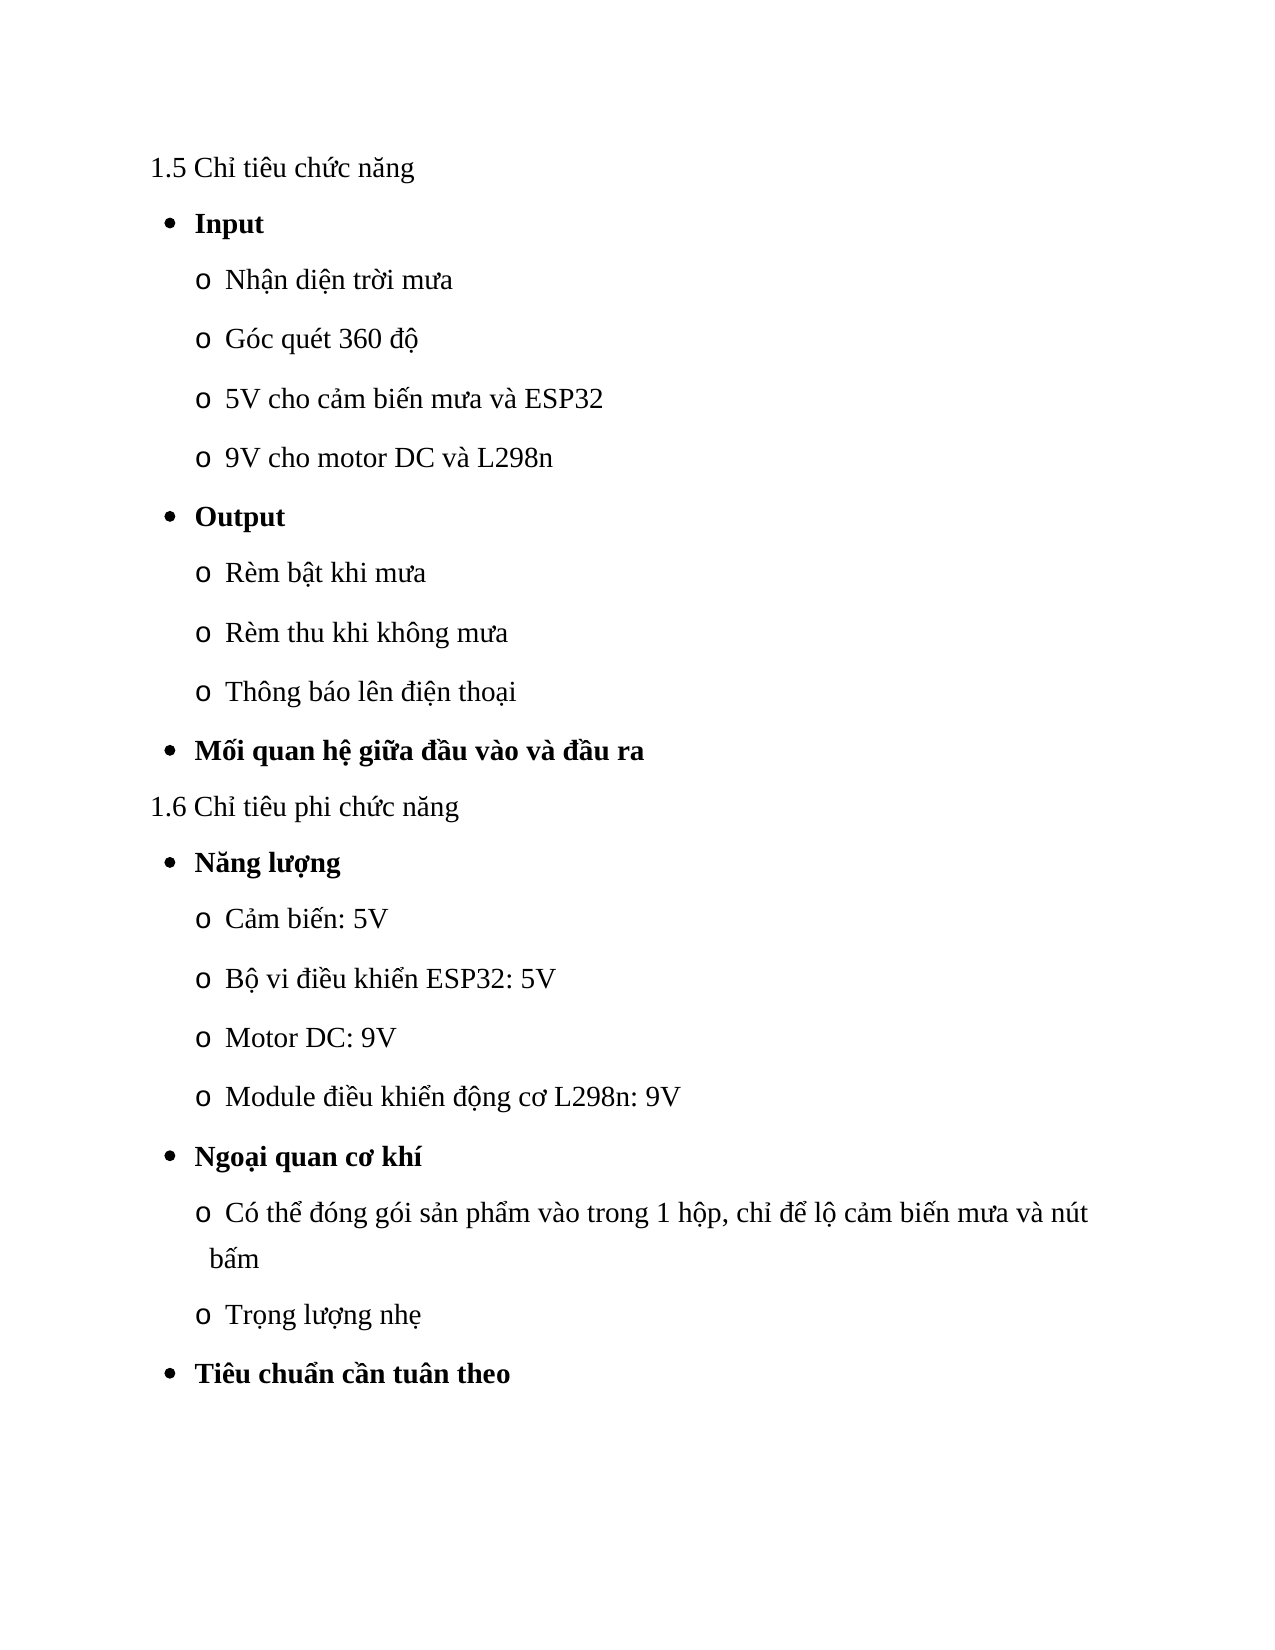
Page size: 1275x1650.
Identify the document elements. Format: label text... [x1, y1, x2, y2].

list Cảm biến: 5V [194, 902, 1125, 938]
list Module điều khiển động cơ L298n: 9V [194, 1079, 1125, 1115]
list Mối quan hệ giữa đầu vào và đầu ra [165, 733, 1125, 767]
list Ngoại quan cơ khí [165, 1139, 1125, 1172]
list Bộ vi điều khiển ESP32: 5V [194, 961, 1125, 997]
list Tiêu chuẩn cần tuân theo [165, 1356, 1125, 1390]
list Motor DC: 9V [194, 1020, 1125, 1056]
list Có thể đóng gói sản phẩm vào trong 1 hộp, chỉ để lộ cảm biến mưa và nút bấm [194, 1195, 1125, 1274]
list Năng lượng [165, 845, 1125, 879]
list Trọng lượng nhẹ [194, 1297, 1125, 1333]
subtitle 1.6 Chỉ tiêu phi chức năng [150, 789, 1125, 823]
list Rèm thu khi không mưa [194, 615, 1125, 651]
list Thông báo lên điện thoại [194, 674, 1125, 710]
list Output [165, 499, 1125, 533]
subtitle 1.5 Chỉ tiêu chức năng [150, 150, 1125, 183]
list Nhận diện trời mưa [194, 262, 1125, 298]
list Rèm bật khi mưa [194, 555, 1125, 591]
list 5V cho cảm biến mưa và ESP32 [194, 381, 1125, 417]
list Input [165, 206, 1125, 240]
list 9V cho motor DC và L298n [194, 440, 1125, 476]
list Góc quét 360 độ [194, 321, 1125, 357]
